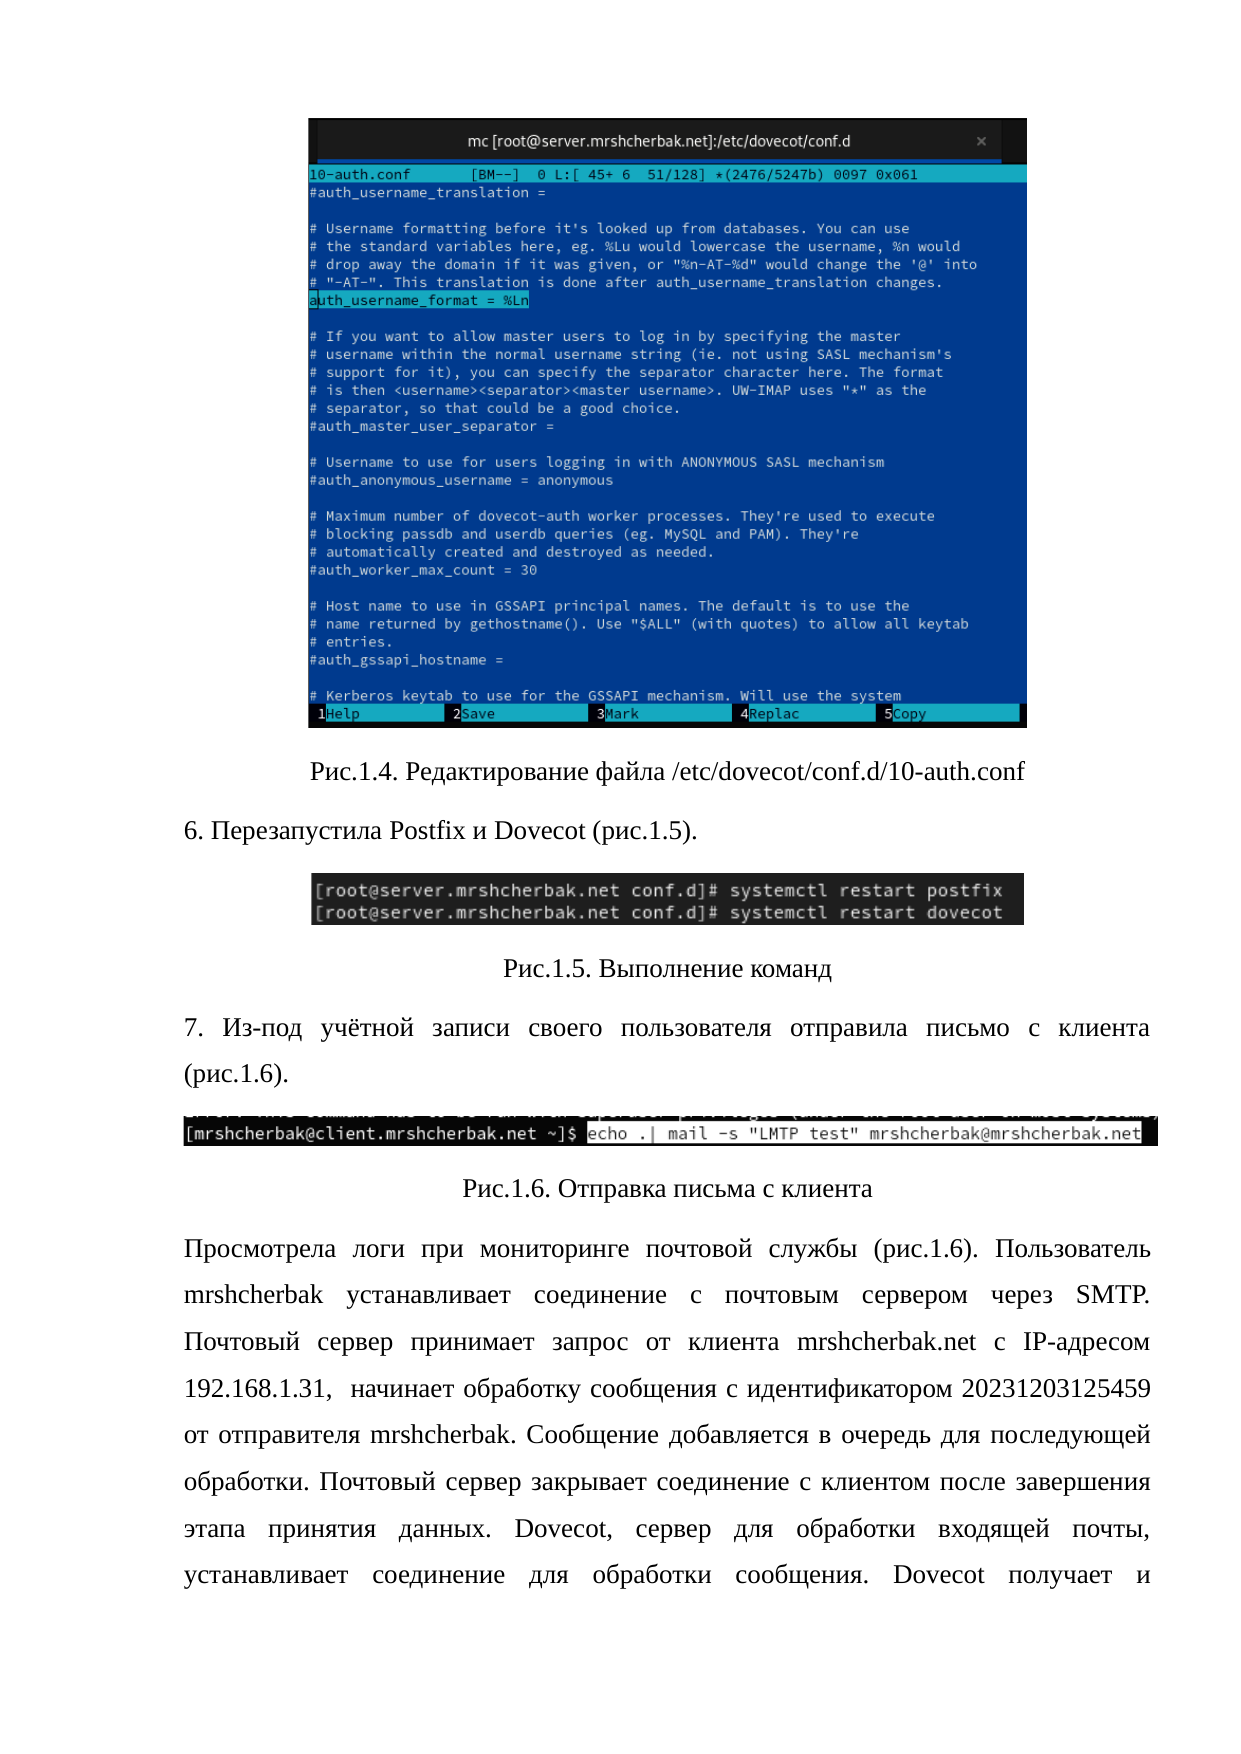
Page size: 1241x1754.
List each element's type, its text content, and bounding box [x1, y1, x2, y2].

text 6. Перезапустила Postfix и Dovecot (рис.1.5). [183, 814, 1152, 845]
text Рис.1.6. Отправка письма с клиента [183, 1172, 1152, 1204]
picture [183, 1116, 1158, 1146]
picture [308, 118, 1027, 728]
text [183, 1232, 1152, 1589]
text 7. Из-под учётной записи своего пользователя отправила письмо с клиента (рис.1.6). [183, 1011, 1152, 1089]
text Рис.1.4. Редактирование файла /etc/dovecot/conf.d/10-auth.conf [183, 755, 1152, 786]
picture [311, 873, 1024, 925]
text Рис.1.5. Выполнение команд [183, 952, 1152, 983]
